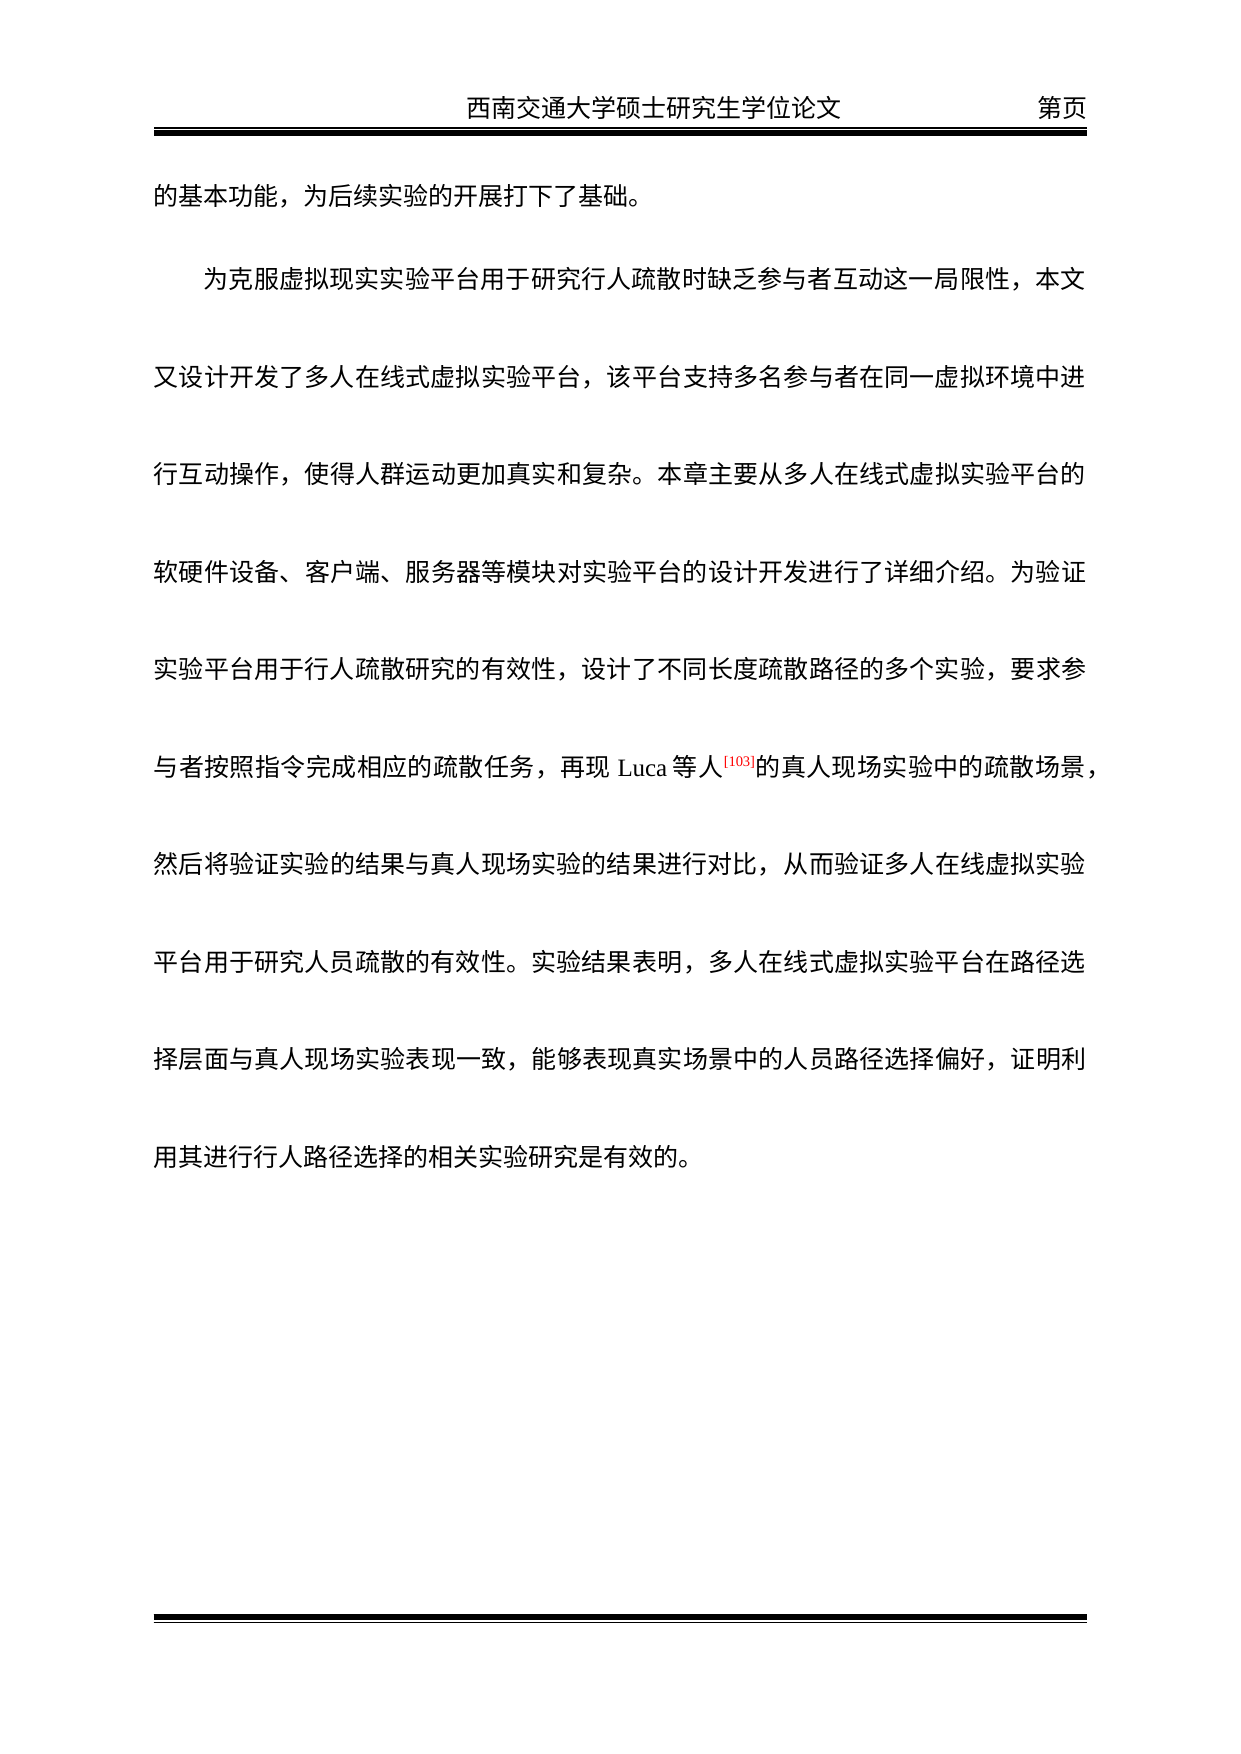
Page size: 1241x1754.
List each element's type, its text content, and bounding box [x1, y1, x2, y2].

text 为克服虚拟现实实验平台用于研究行人疏散时缺乏参与者互动这一局限性，本文又设计开发了多人在线式虚拟实验平台，该平台支持多名参与者在同一虚拟环境中进行互动操作，使得人群运动更加真实和复杂。本章主要从多人在线式虚拟实验平台的软硬件设备、客户端、服务器等模块对实验平台的设计开发进行了详细介绍。为验证实验平台用于行人疏散研究的有效性，设计了不同长度疏散路径的多个实验，要求参与者按照指令完成相应的疏散任务，再现Luca等人[103]的真人现场实验中的疏散场景，然后将验证实验的结果与真人现场实验的结果进行对比，从而验证多人在线虚拟实验平台用于研究人员疏散的有效性。实验结果表明，多人在线式虚拟实验平台在路径选择层面与真人现场实验表现一致，能够表现真实场景中的人员路径选择偏好，证明利用其进行行人路径选择的相关实验研究是有效的。 [153, 245, 1087, 1188]
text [153, 162, 1087, 227]
